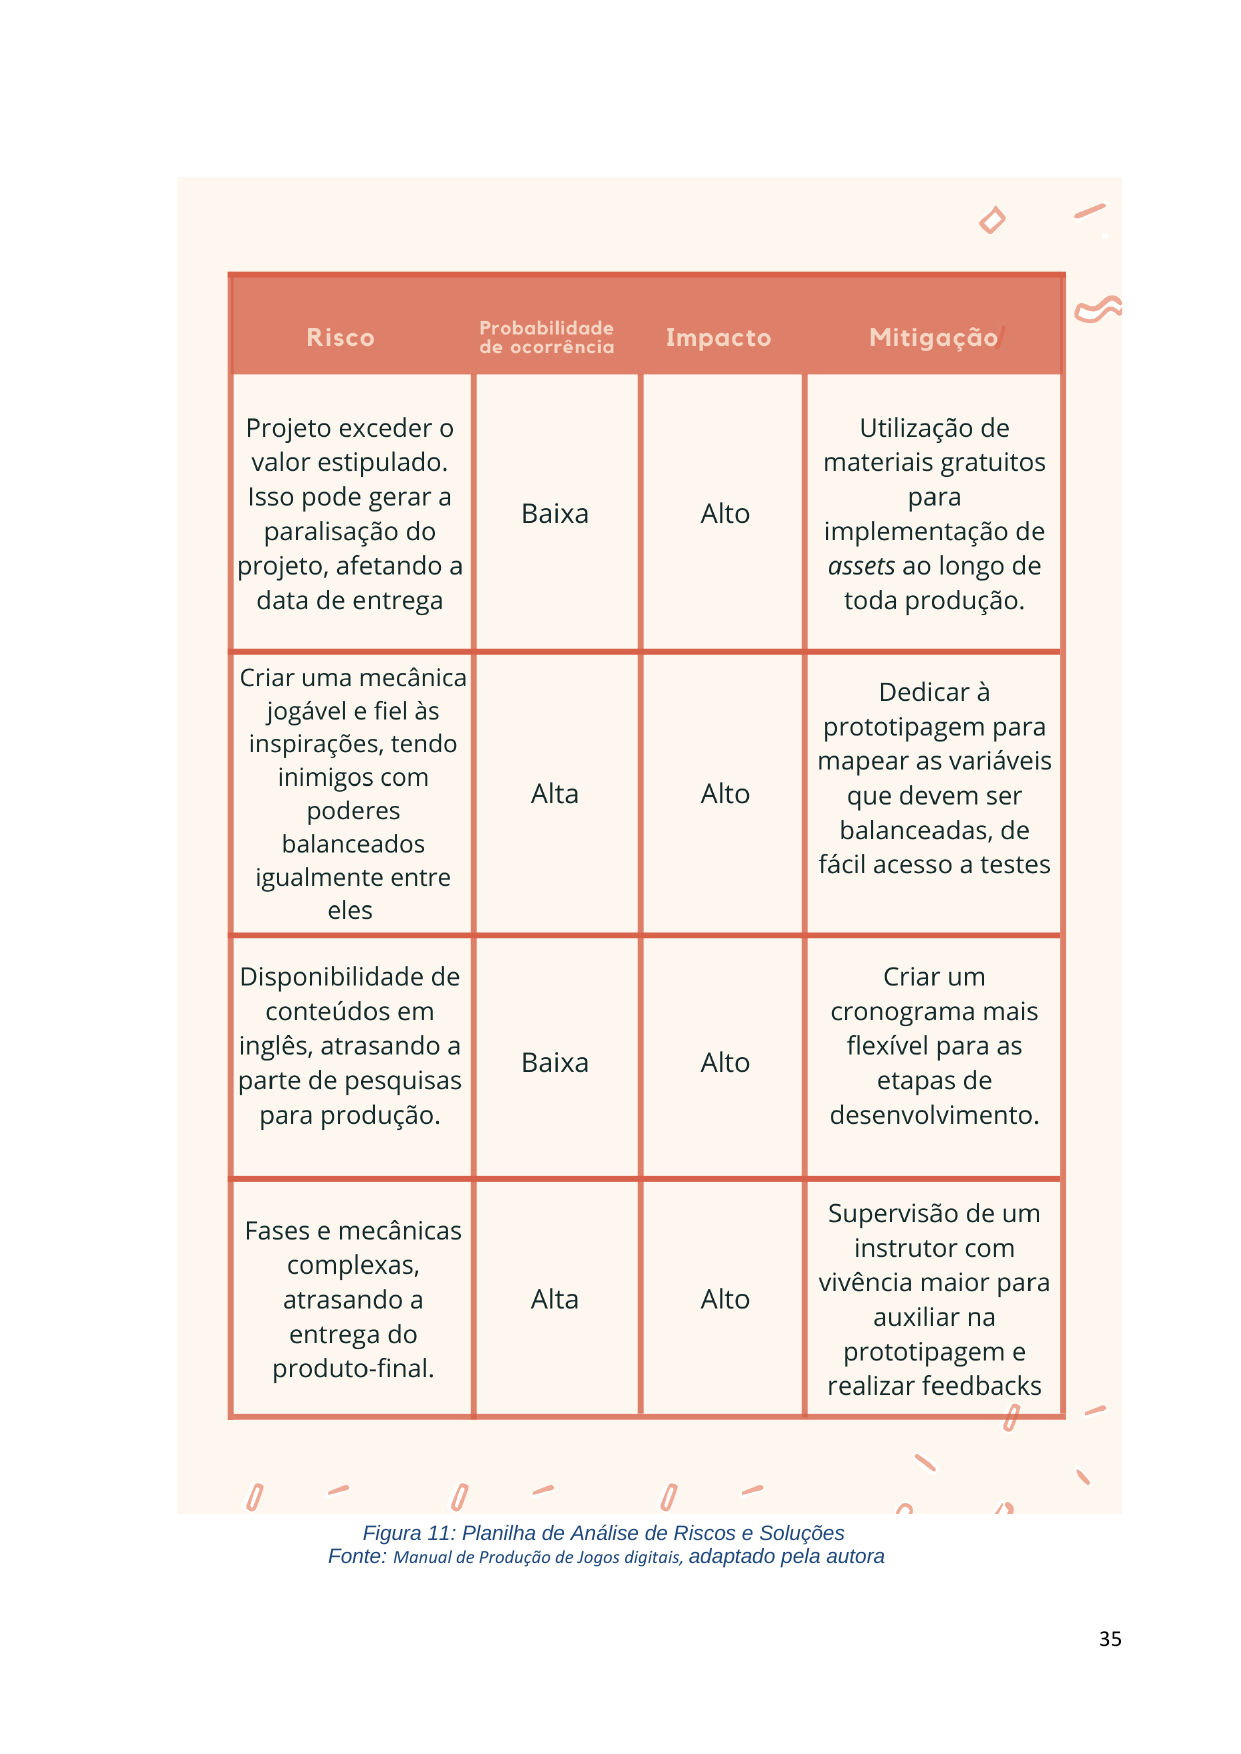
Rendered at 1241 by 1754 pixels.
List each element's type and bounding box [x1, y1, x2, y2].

picture [177, 177, 1123, 1514]
